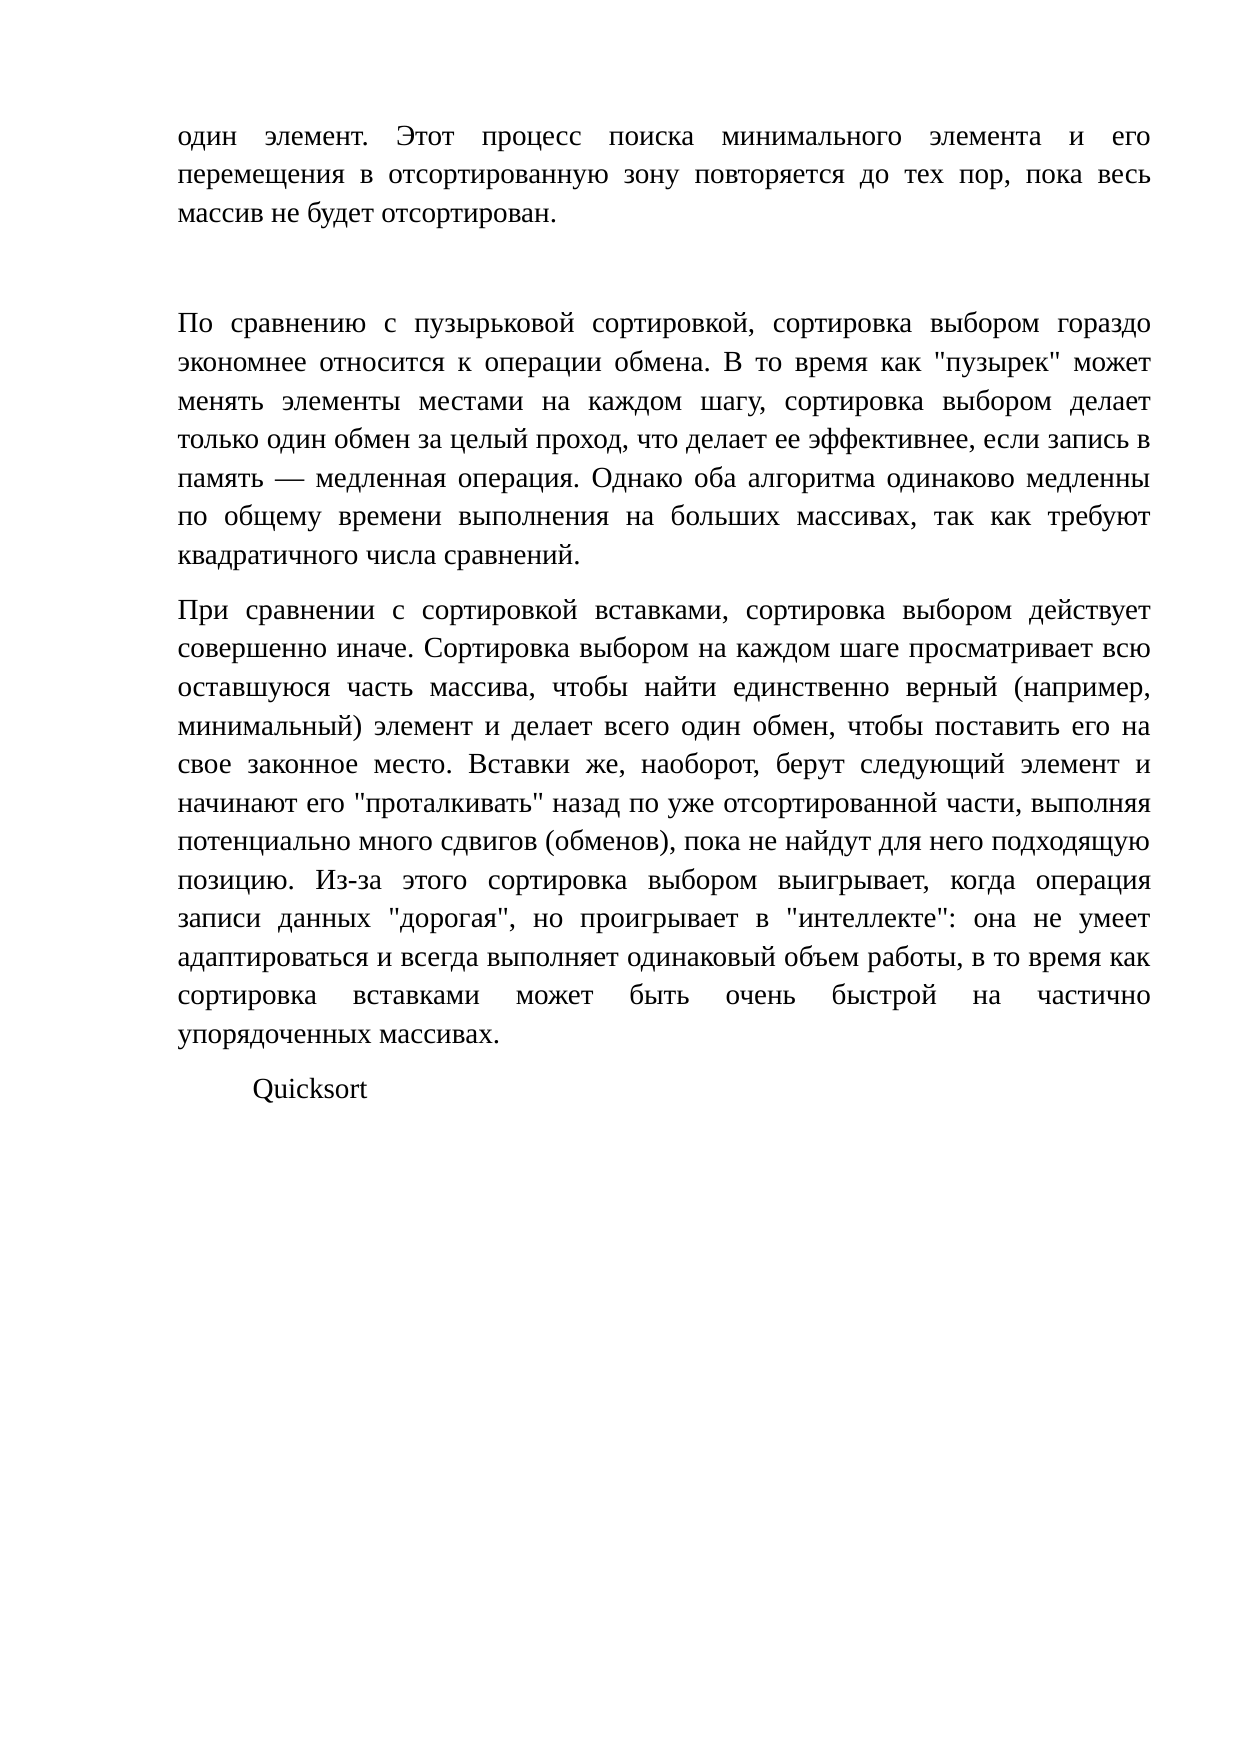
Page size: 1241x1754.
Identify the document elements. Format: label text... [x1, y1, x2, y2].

text По сравнению с пузырьковой сортировкой, сортировка выбором гораздо экономнее относится к операции обмена. В то время как "пузырек" может менять элементы местами на каждом шагу, сортировка выбором делает только один обмен за целый проход, что делает ее эффективнее, если запись в память — медленная операция. Однако оба алгоритма одинаково медленны по общему времени выполнения на больших массивах, так как требуют квадратичного числа сравнений. [177, 306, 1152, 570]
text Quicksort [177, 1071, 1152, 1105]
text При сравнении с сортировкой вставками, сортировка выбором действует совершенно иначе. Сортировка выбором на каждом шаге просматривает всю оставшуюся часть массива, чтобы найти единственно верный (например, минимальный) элемент и делает всего один обмен, чтобы поставить его на свое законное место. Вставки же, наоборот, берут следующий элемент и начинают его "проталкивать" назад по уже отсортированной части, выполняя потенциально много сдвигов (обменов), пока не найдут для него подходящую позицию. Из-за этого сортировка выбором выигрывает, когда операция записи данных "дорогая", но проигрывает в "интеллекте": она не умеет адаптироваться и всегда выполняет одинаковый объем работы, в то время как сортировка вставками может быть очень быстрой на частично упорядоченных массивах. [177, 592, 1152, 1049]
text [177, 118, 1152, 229]
